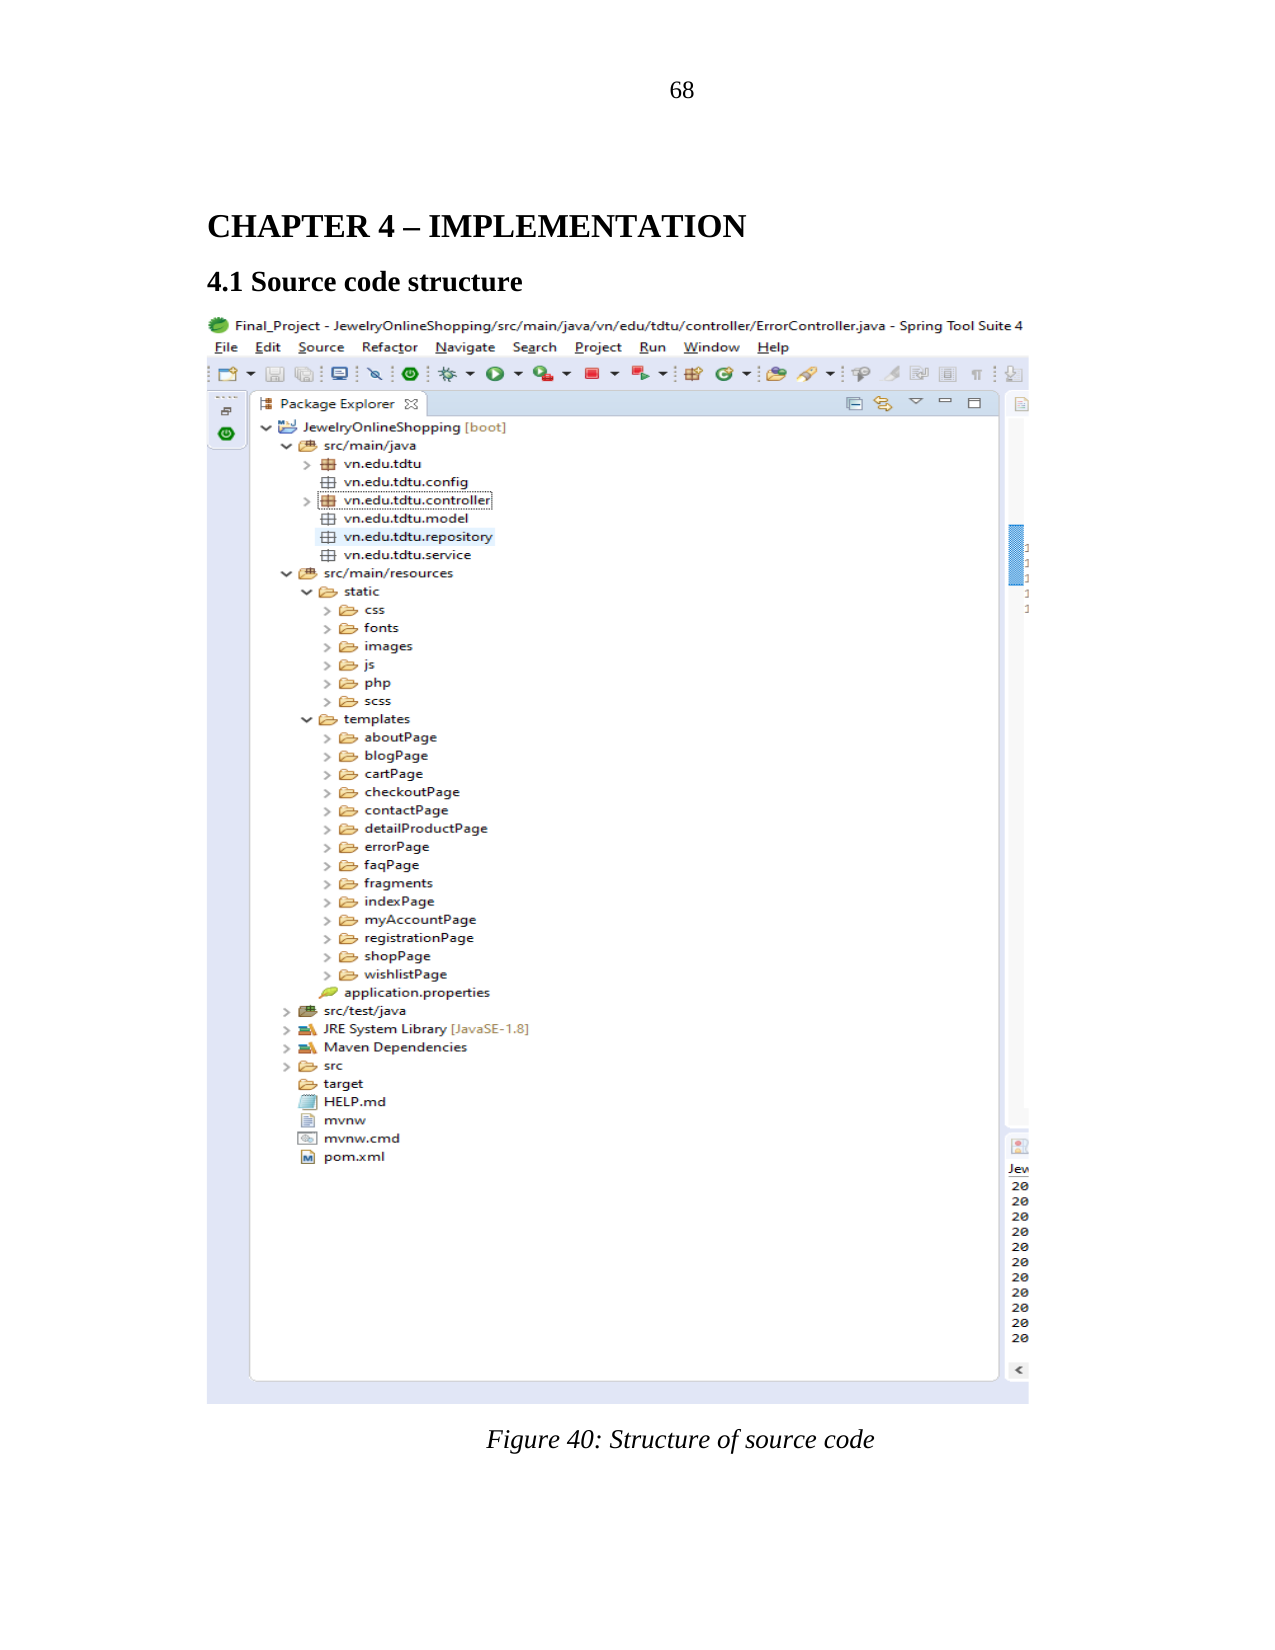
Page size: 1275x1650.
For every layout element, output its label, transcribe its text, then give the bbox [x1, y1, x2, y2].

text Figure 40: Structure of source code [207, 1423, 1157, 1454]
picture [206, 314, 1029, 1404]
text CHAPTER 4 – IMPLEMENTATION [207, 207, 1157, 245]
text 4.1 Source code structure [207, 264, 1157, 298]
